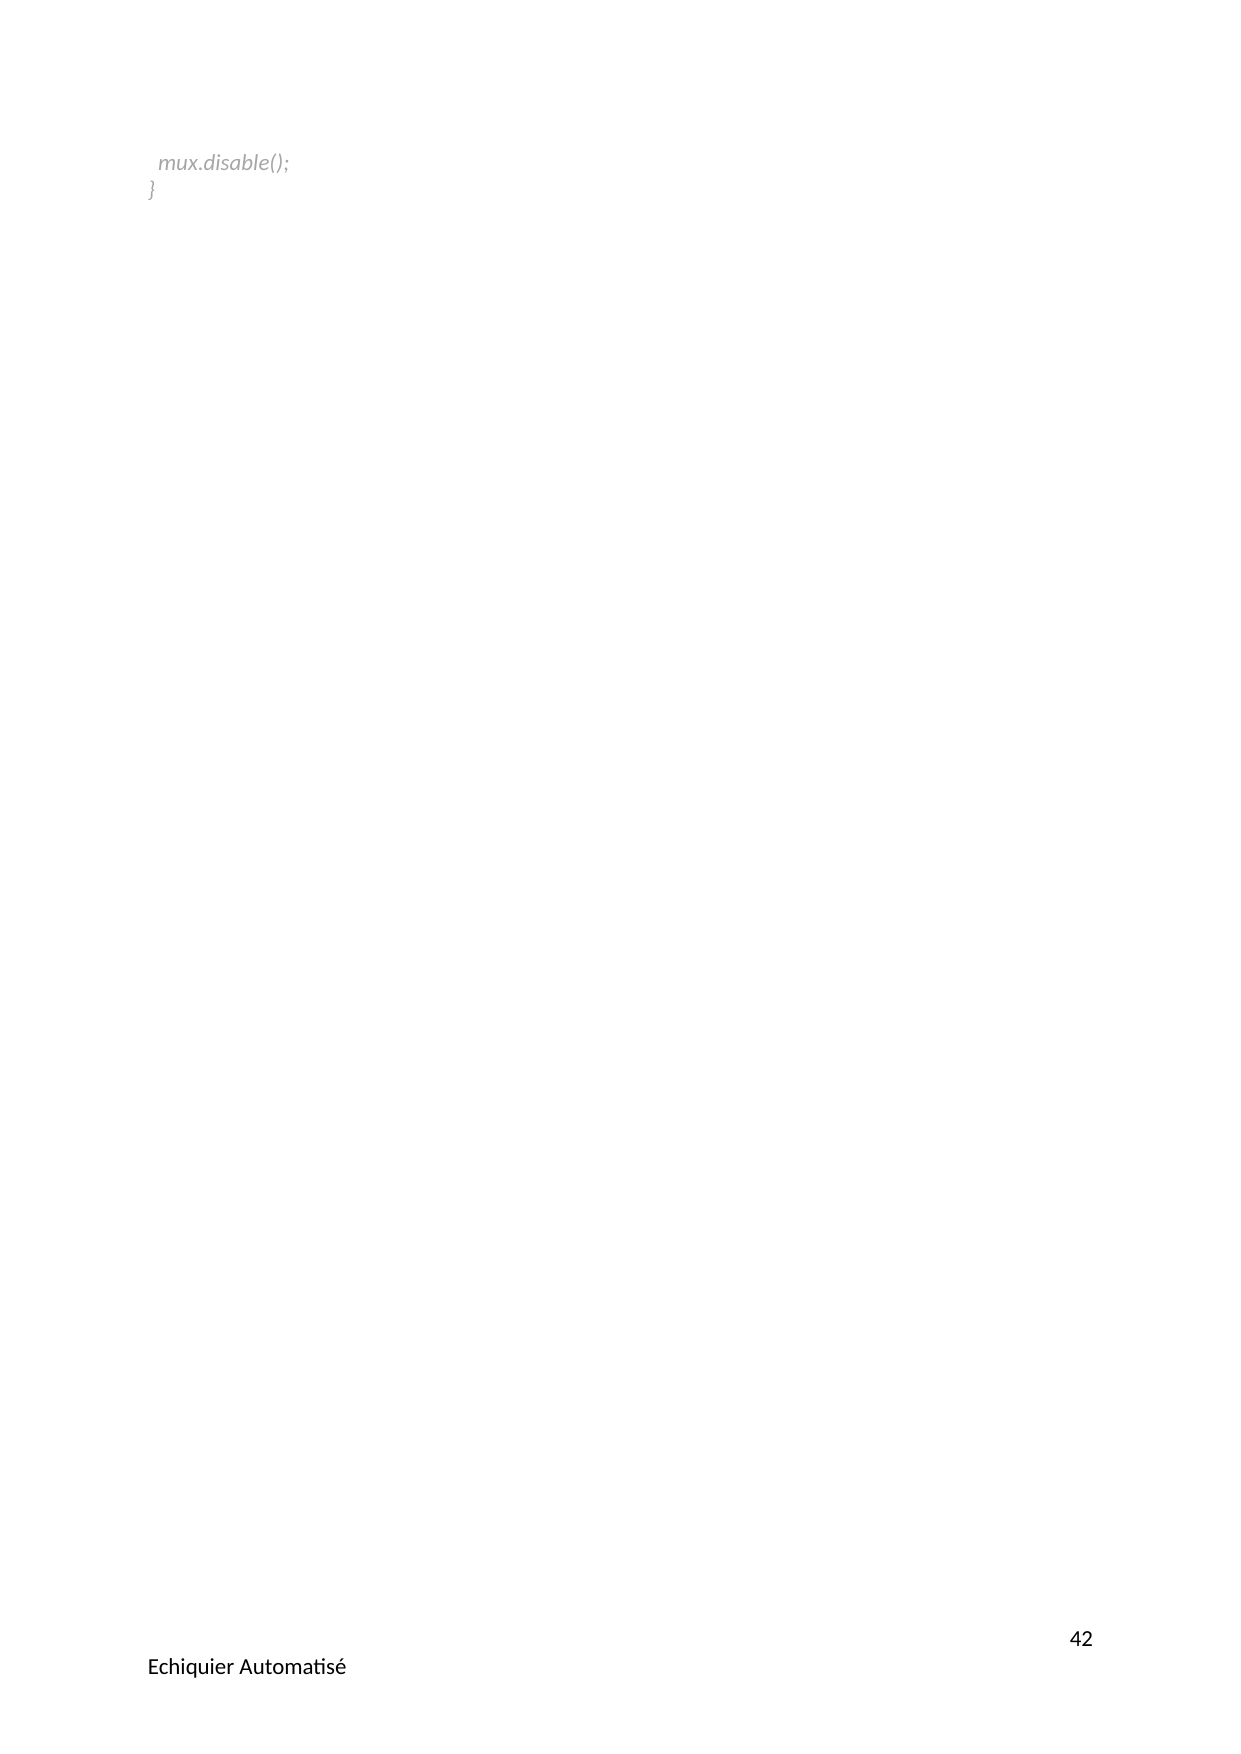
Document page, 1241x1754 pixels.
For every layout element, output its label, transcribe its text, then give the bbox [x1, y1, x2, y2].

text mux.disable(); [148, 148, 1093, 176]
text } [148, 176, 1093, 204]
